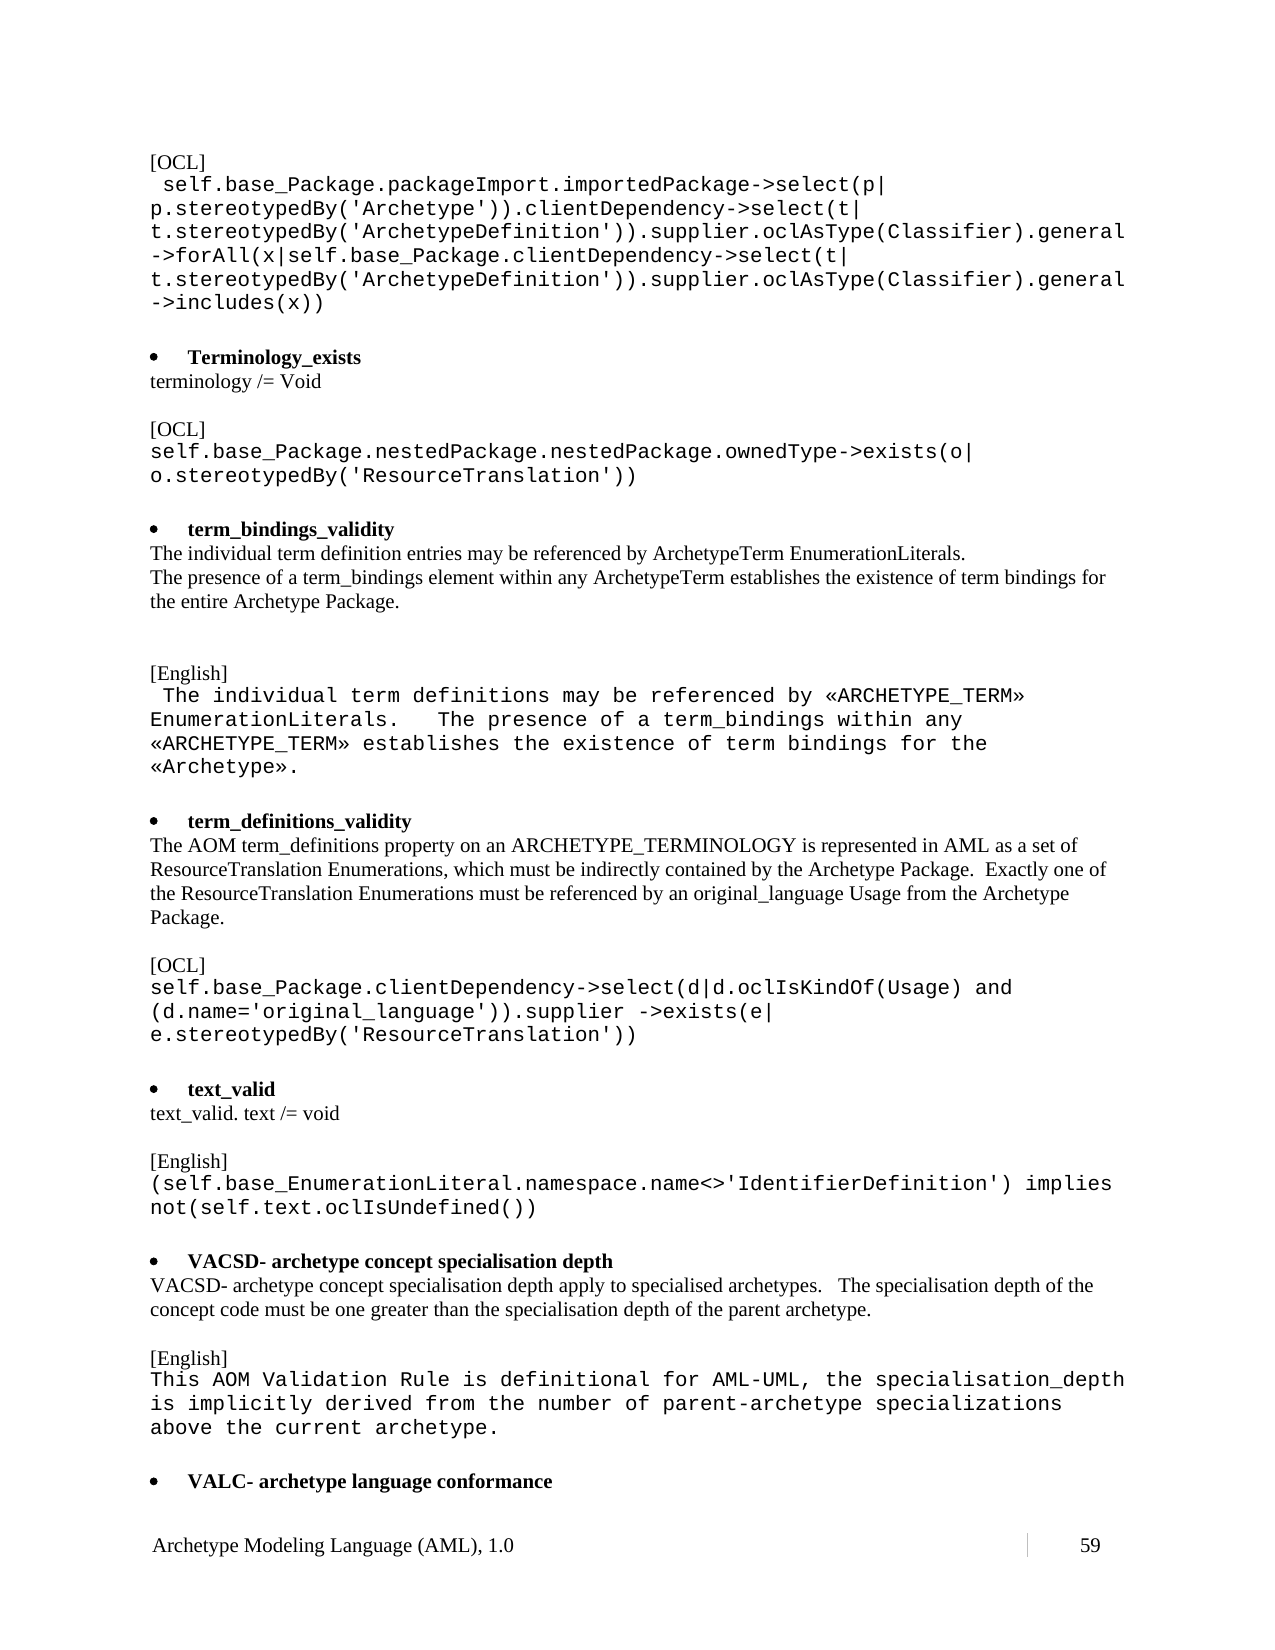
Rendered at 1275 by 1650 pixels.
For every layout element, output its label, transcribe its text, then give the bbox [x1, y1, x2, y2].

text text_valid. text /= void [150, 1101, 1125, 1125]
text self.base_Package.clientDependency->select(d|d.oclIsKindOf(Usage) and (d.name='original_language')).supplier ->exists(e|e.stereotypedBy('ResourceTranslation')) [150, 977, 1125, 1048]
list Terminology_exists [150, 345, 1125, 369]
text self.base_Package.packageImport.importedPackage->select(p|p.stereotypedBy('Archetype')).clientDependency->select(t|t.stereotypedBy('ArchetypeDefinition')).supplier.oclAsType(Classifier).general ->forAll(x|self.base_Package.clientDependency->select(t|t.stereotypedBy('ArchetypeDefinition')).supplier.oclAsType(Classifier).general->includes(x)) [150, 174, 1125, 316]
list term_definitions_validity [150, 809, 1125, 833]
text self.base_Package.nestedPackage.nestedPackage.ownedType->exists(o|o.stereotypedBy('ResourceTranslation')) [150, 441, 1125, 488]
text The AOM term_definitions property on an ARCHETYPE_TERMINOLOGY is represented in AML as a set of ResourceTranslation Enumerations, which must be indirectly contained by the Archetype Package. Exactly one of the ResourceTranslation Enumerations must be referenced by an original_language Usage from the Archetype Package. [150, 833, 1125, 929]
list text_valid [150, 1077, 1125, 1101]
text This AOM Validation Rule is definitional for AML-UML, the specialisation_depth is implicitly derived from the number of parent-archetype specializations above the current archetype. [150, 1369, 1125, 1440]
text The presence of a term_bindings element within any ArchetypeTerm establishes the existence of term bindings for the entire Archetype Package. [150, 565, 1125, 613]
list VALC- archetype language conformance [150, 1469, 1125, 1493]
text VACSD- archetype concept specialisation depth apply to specialised archetypes. The specialisation depth of the concept code must be one greater than the specialisation depth of the parent archetype. [150, 1273, 1125, 1321]
text [English] [150, 1345, 1125, 1369]
text [OCL] [150, 417, 1125, 441]
text [OCL] [150, 150, 1125, 174]
text terminology /= Void [150, 369, 1125, 393]
text [OCL] [150, 953, 1125, 977]
list term_bindings_validity [150, 517, 1125, 541]
text (self.base_EnumerationLiteral.namespace.name<>'IdentifierDefinition') implies not(self.text.oclIsUndefined()) [150, 1173, 1125, 1220]
text [English] [150, 661, 1125, 685]
text [English] [150, 1149, 1125, 1173]
text The individual term definition entries may be referenced by ArchetypeTerm EnumerationLiterals. [150, 541, 1125, 565]
text The individual term definitions may be referenced by «ARCHETYPE_TERM» EnumerationLiterals. The presence of a term_bindings within any «ARCHETYPE_TERM» establishes the existence of term bindings for the «Archetype». [150, 685, 1125, 780]
list VACSD- archetype concept specialisation depth [150, 1249, 1125, 1273]
